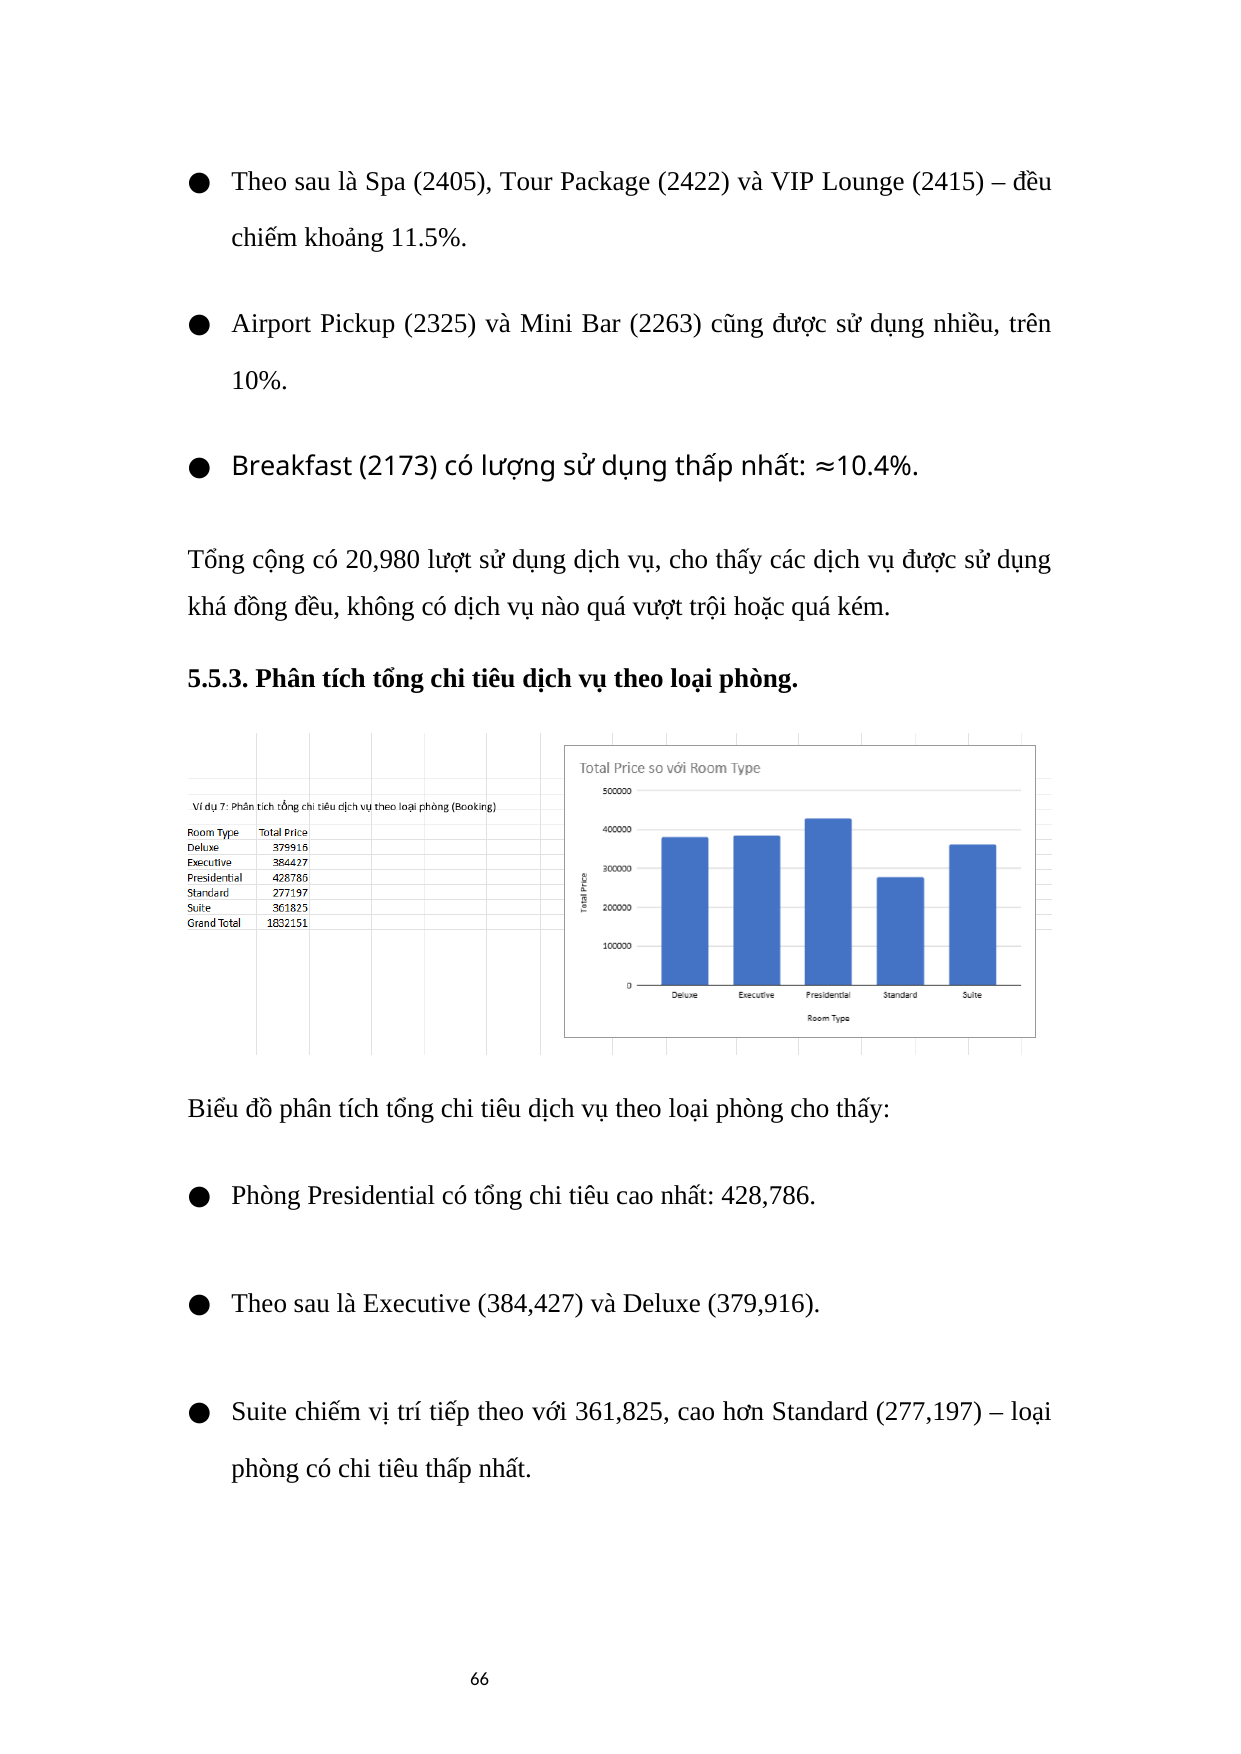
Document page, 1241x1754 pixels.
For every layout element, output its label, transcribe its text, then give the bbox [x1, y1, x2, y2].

list Phòng Presidential có tổng chi tiêu cao nhất: 428,786. [187, 1164, 1053, 1220]
list Airport Pickup (2325) và Mini Bar (2263) cũng được sử dụng nhiều, trên 10%. [187, 293, 1053, 395]
list Theo sau là Spa (2405), Tour Package (2422) và VIP Lounge (2415) – đều chiếm khoảng 11.5%. [187, 150, 1053, 252]
text 5.5.3. Phân tích tổng chi tiêu dịch vụ theo loại phòng. [187, 662, 1053, 693]
text Biểu đồ phân tích tổng chi tiêu dịch vụ theo loại phòng cho thấy: [187, 1093, 1053, 1124]
list Theo sau là Executive (384,427) và Deluxe (379,916). [187, 1272, 1053, 1328]
text Tổng cộng có 20,980 lượt sử dụng dịch vụ, cho thấy các dịch vụ được sử dụng khá đồng đều, không có dịch vụ nào quá vượt trội hoặc quá kém. [187, 544, 1053, 621]
list Suite chiếm vị trí tiếp theo với 361,825, cao hơn Standard (277,197) – loại phòng có chi tiêu thấp nhất. [187, 1381, 1053, 1483]
picture [187, 733, 1052, 1055]
